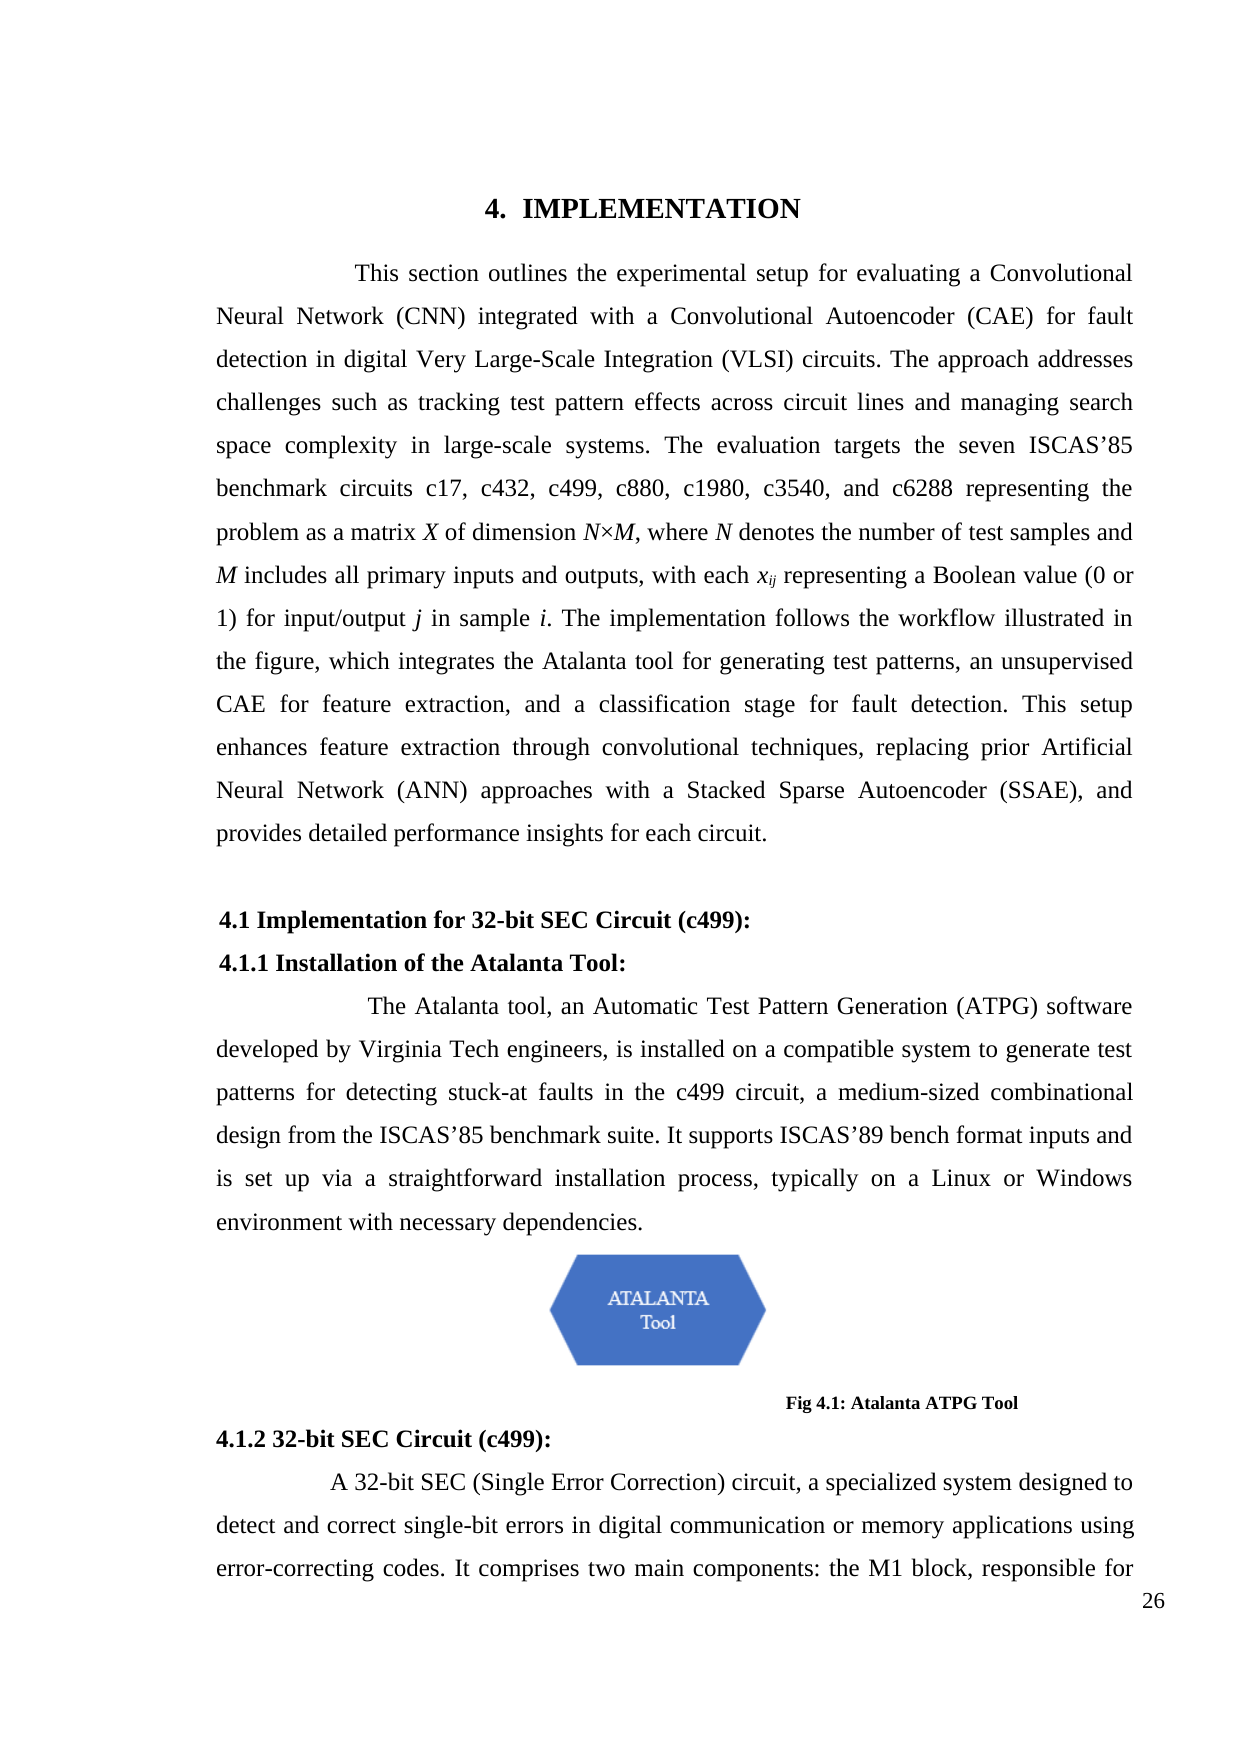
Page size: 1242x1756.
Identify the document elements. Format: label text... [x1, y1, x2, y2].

text 4.1 Implementation for 32-bit SEC Circuit (c499): [194, 905, 1134, 933]
text This section outlines the experimental setup for evaluating a Convolutional Neural Network (CNN) integrated with a Convolutional Autoencoder (CAE) for fault detection in digital Very Large-Scale Integration (VLSI) circuits. The approach addresses challenges such as tracking test pattern effects across circuit lines and managing search space complexity in large-scale systems. The evaluation targets the seven ISCAS’85 benchmark circuits c17, c432, c499, c880, c1980, c3540, and c6288 representing the problem as a matrix X of dimension N×M, where N denotes the number of test samples and M includes all primary inputs and outputs, with each xij representing a Boolean value (0 or 1) for input/output j in sample i. The implementation follows the workflow illustrated in the figure, which integrates the Atalanta tool for generating test patterns, an unsupervised CAE for feature extraction, and a classification stage for fault detection. This setup enhances feature extraction through convolutional techniques, replacing prior Artificial Neural Network (ANN) approaches with a Stacked Sparse Autoencoder (SSAE), and provides detailed performance insights for each circuit. [216, 258, 1134, 847]
text The Atalanta tool, an Automatic Test Pattern Generation (ATPG) software developed by Virginia Tech engineers, is installed on a compatible system to generate test patterns for detecting stuck-at faults in the c499 circuit, a medium-sized combinational design from the ISCAS’85 benchmark suite. It supports ISCAS’89 bench format inputs and is set up via a straightforward installation process, typically on a Linux or Windows environment with necessary dependencies. [216, 991, 1134, 1235]
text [216, 1467, 1135, 1582]
text 4.1.2 32-bit SEC Circuit (c499): [216, 1424, 1134, 1453]
picture [541, 1241, 767, 1376]
list IMPLEMENTATION [484, 191, 1164, 224]
text Fig 4.1: Atalanta ATPG Tool [194, 1392, 1134, 1413]
text 4.1.1 Installation of the Atalanta Tool: [194, 948, 1134, 977]
